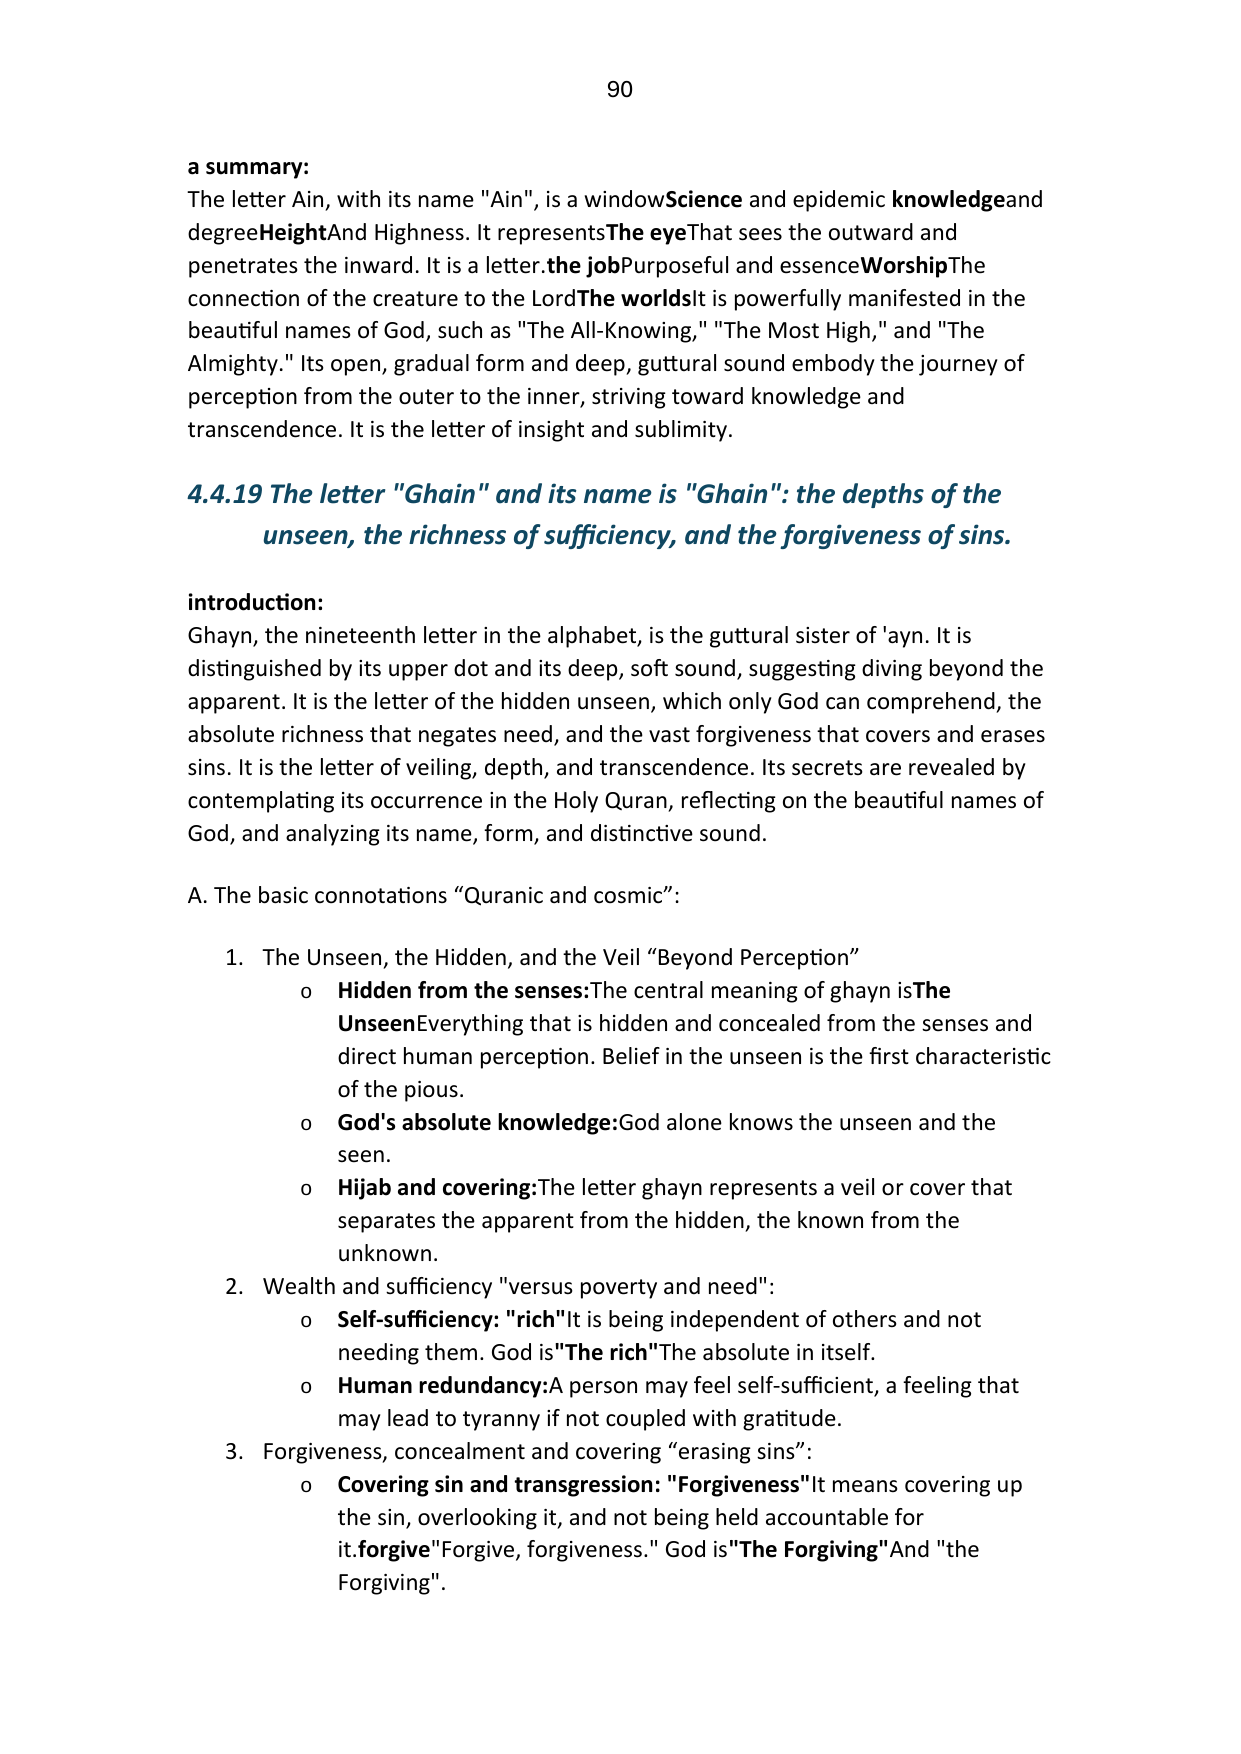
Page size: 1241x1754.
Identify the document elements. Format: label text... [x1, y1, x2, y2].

list Hidden from the senses:The central meaning of ghayn isThe UnseenEverything that is hidden and concealed from the senses and direct human perception. Belief in the unseen is the first characteristic of the pious. [300, 974, 1053, 1103]
list The Unseen, the Hidden, and the Veil “Beyond Perception” [225, 941, 1053, 972]
list Covering sin and transgression: "Forgiveness"It means covering up the sin, overlooking it, and not being held accountable for it.forgive"Forgive, forgiveness." God is"The Forgiving"And "the Forgiving". [300, 1468, 1053, 1597]
text a summary: The letter Ain, with its name "Ain", is a windowScience and epidemic knowledgeand degreeHeightAnd Highness. It representsThe eyeThat sees the outward and penetrates the inward. It is a letter.the jobPurposeful and essenceWorshipThe connection of the creature to the LordThe worldsIt is powerfully manifested in the beautiful names of God, such as "The All-Knowing," "The Most High," and "The Almighty." Its open, gradual form and deep, guttural sound embody the journey of perception from the outer to the inner, striving toward knowledge and transcendence. It is the letter of insight and sublimity. [187, 150, 1053, 444]
list Hijab and covering:The letter ghayn represents a veil or cover that separates the apparent from the hidden, the known from the unknown. [300, 1171, 1053, 1268]
list Forgiveness, concealment and covering “erasing sins”: [225, 1435, 1053, 1465]
text A. The basic connotations “Quranic and cosmic”: [187, 879, 1053, 909]
list Self-sufficiency: "rich"It is being independent of others and not needing them. God is"The rich"The absolute in itself. [300, 1303, 1053, 1367]
list God's absolute knowledge:God alone knows the unseen and the seen. [300, 1106, 1053, 1169]
text introduction: Ghayn, the nineteenth letter in the alphabet, is the guttural sister of 'ayn. It is distinguished by its upper dot and its deep, soft sound, suggesting diving beyond the apparent. It is the letter of the hidden unseen, which only God can comprehend, the absolute richness that negates need, and the vast forgiveness that covers and erases sins. It is the letter of veiling, depth, and transcendence. Its secrets are revealed by contemplating its occurrence in the Holy Quran, reflecting on the beautiful names of God, and analyzing its name, form, and distinctive sound. [187, 586, 1053, 847]
subtitle The letter "Ghain" and its name is "Ghain": the depths of the unseen, the richness of sufficiency, and the forgiveness of sins. [187, 475, 1053, 552]
list Human redundancy:A person may feel self-sufficient, a feeling that may lead to tyranny if not coupled with gratitude. [300, 1369, 1053, 1432]
list Wealth and sufficiency "versus poverty and need": [225, 1270, 1053, 1301]
